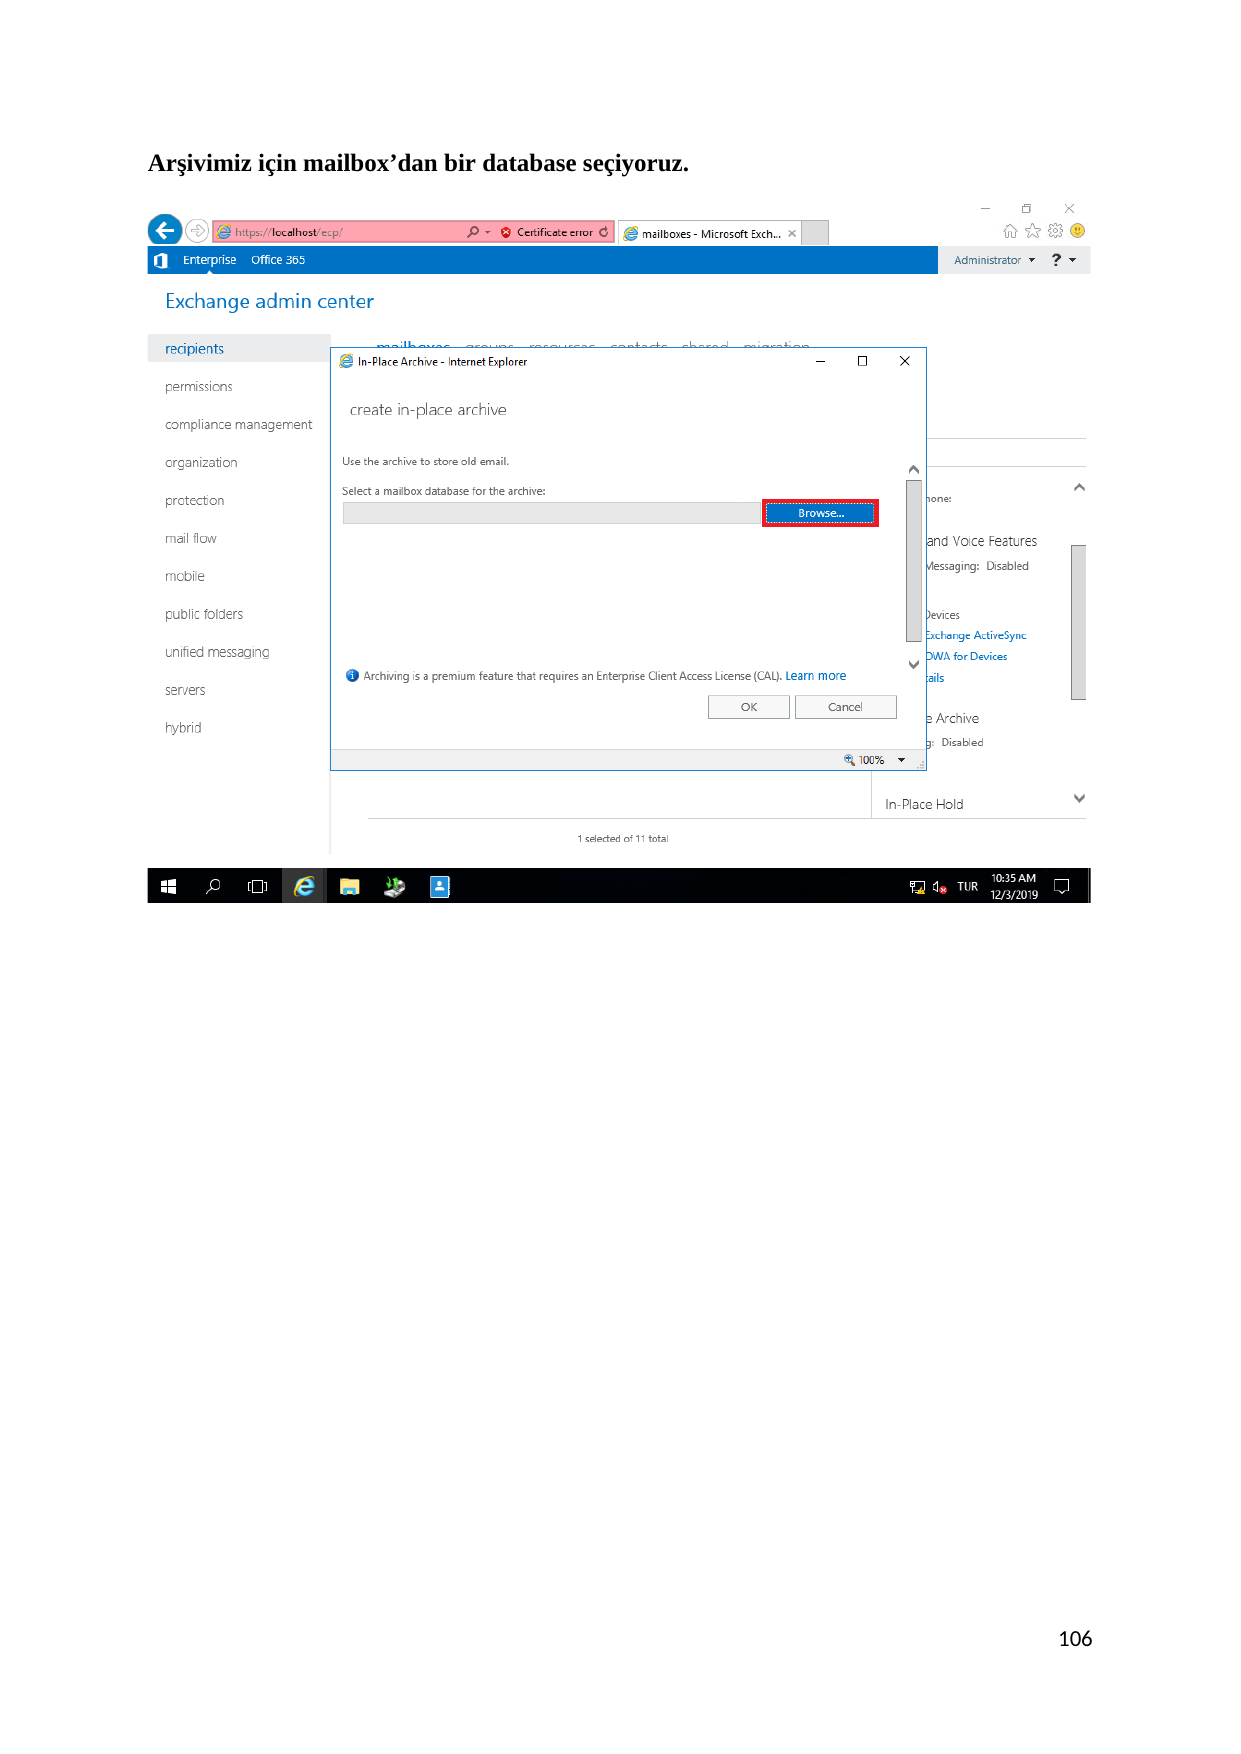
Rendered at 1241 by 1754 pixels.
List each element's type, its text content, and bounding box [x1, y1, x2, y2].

text Arşivimiz için mailbox’dan bir database seçiyoruz. [148, 148, 1093, 176]
picture [147, 195, 1091, 903]
